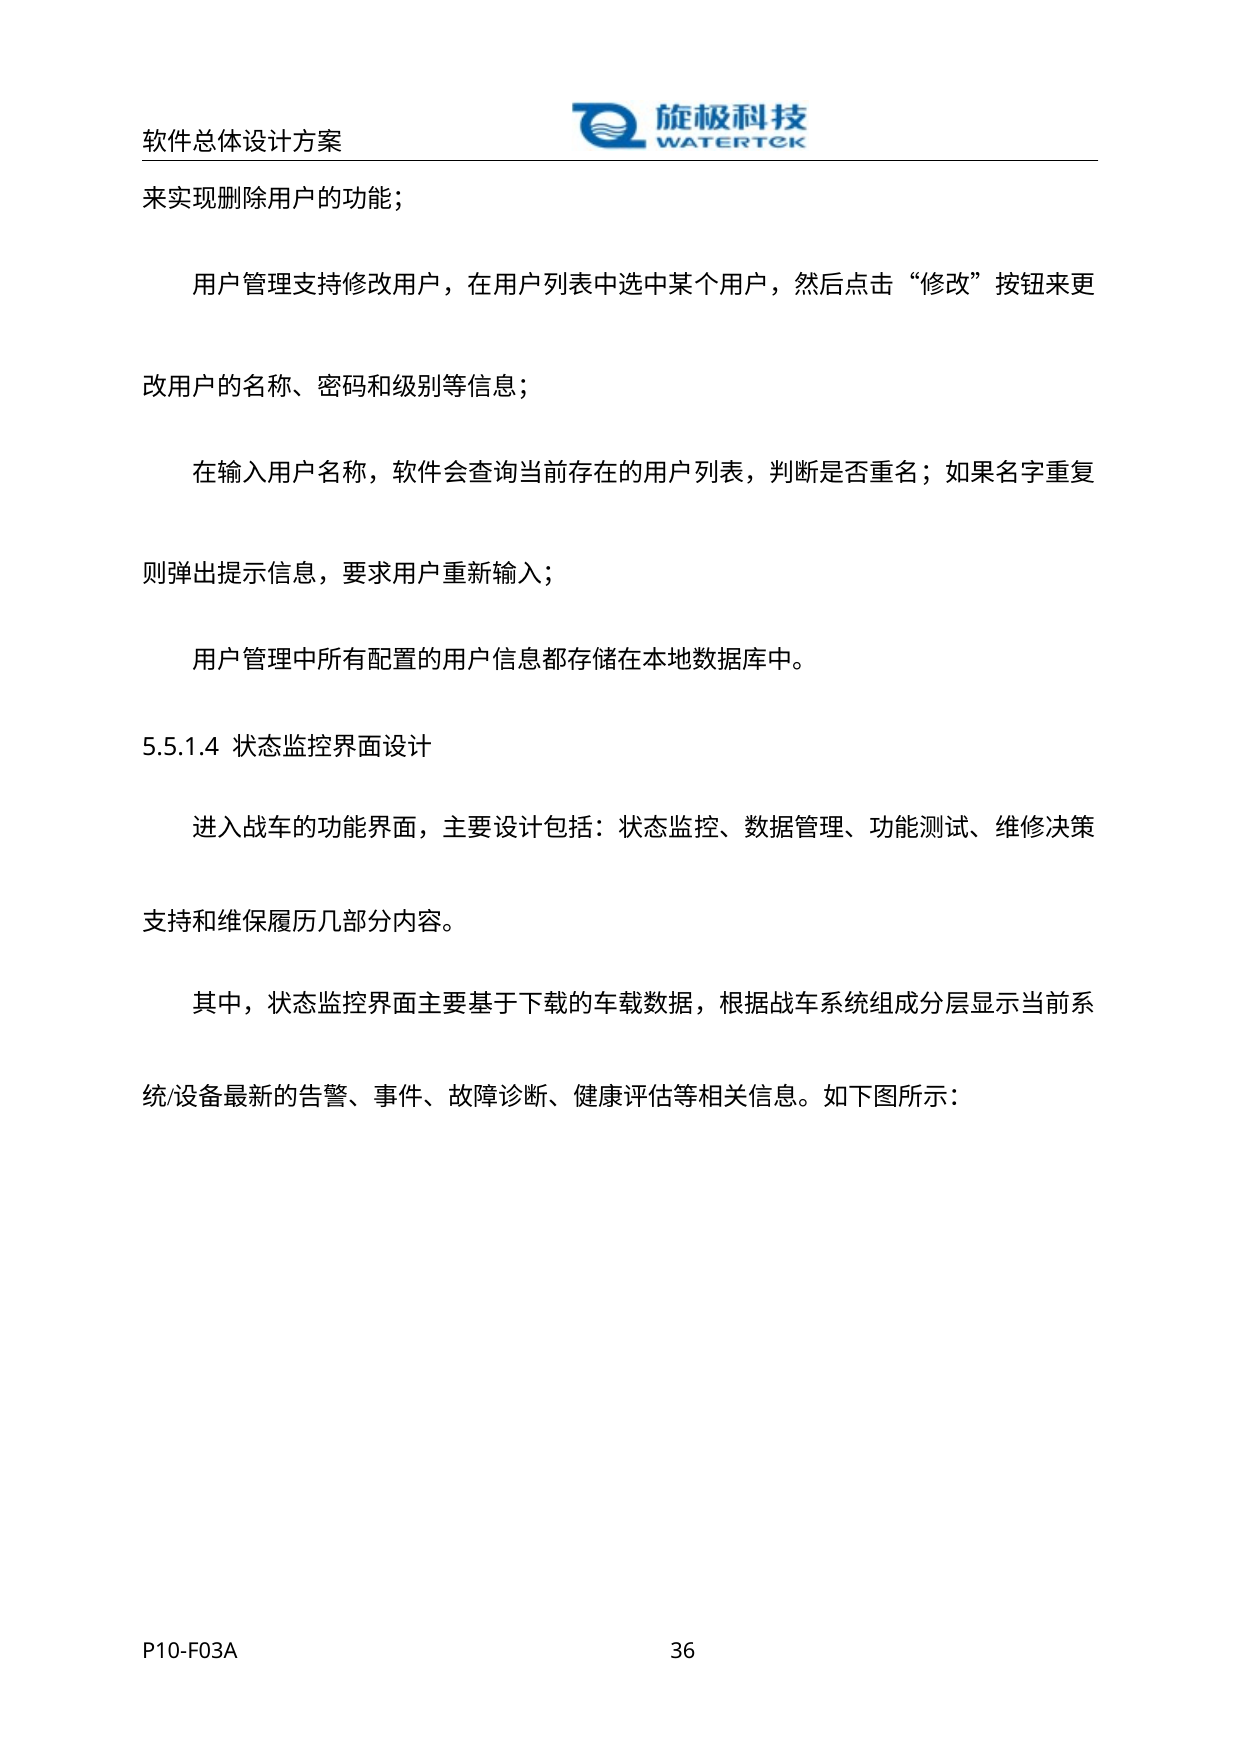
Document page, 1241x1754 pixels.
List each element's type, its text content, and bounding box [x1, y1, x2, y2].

picture [571, 100, 810, 151]
text 进入战车的功能界面，主要设计包括：状态监控、数据管理、功能测试、维修决策支持和维保履历几部分内容。 [142, 792, 1098, 953]
text 用户管理支持修改用户，在用户列表中选中某个用户，然后点击“修改”按钮来更改用户的名称、密码和级别等信息； [142, 248, 1098, 418]
subtitle 状态监控界面设计 [142, 710, 1098, 778]
text 用户管理中所有配置的用户信息都存储在本地数据库中。 [142, 624, 1098, 692]
text 其中，状态监控界面主要基于下载的车载数据，根据战车系统组成分层显示当前系统/设备最新的告警、事件、故障诊断、健康评估等相关信息。如下图所示： [142, 967, 1098, 1129]
text 在输入用户名称，软件会查询当前存在的用户列表，判断是否重名；如果名字重复则弹出提示信息，要求用户重新输入； [142, 436, 1098, 606]
text 用户管理支持删除用户，通过在用户列表中选中某个用户，然后点击“删除”按钮来实现删除用户的功能； [142, 162, 1098, 230]
